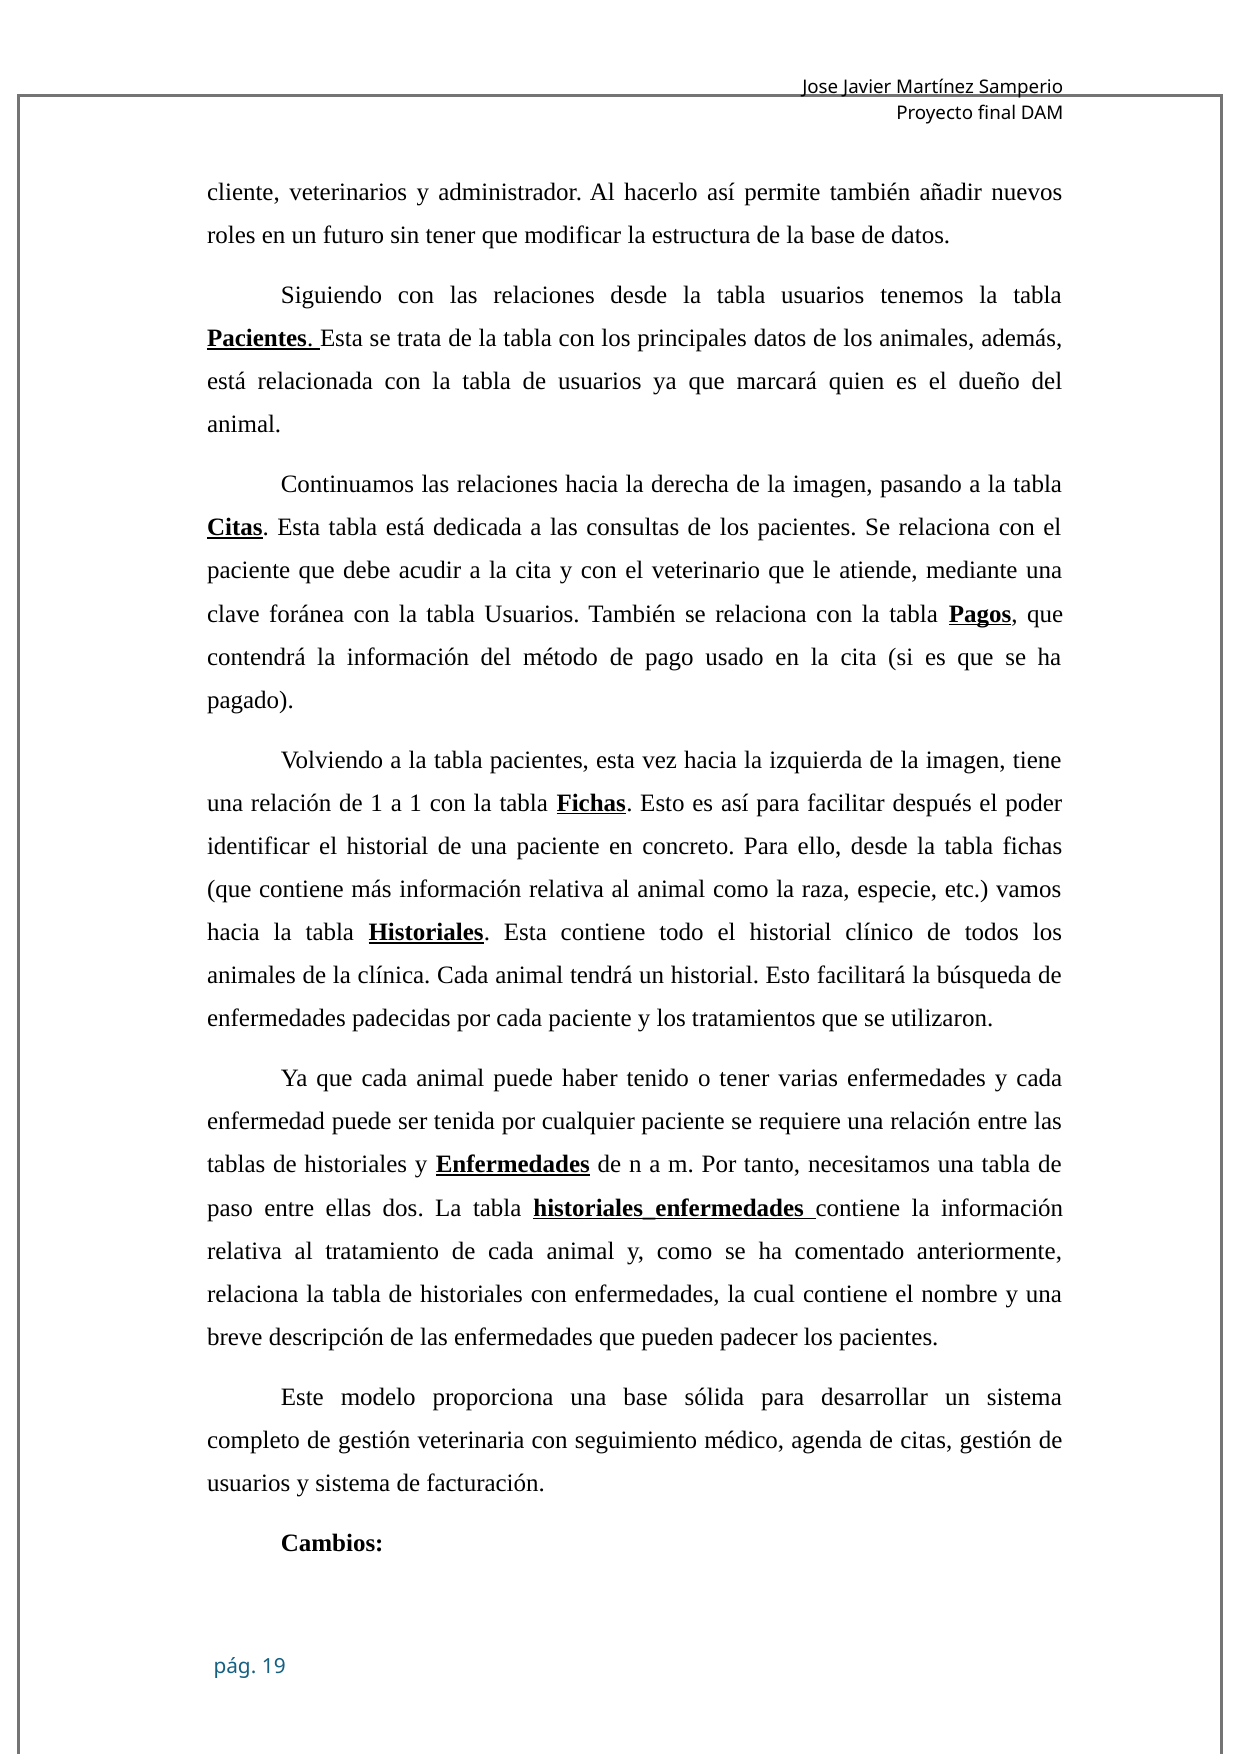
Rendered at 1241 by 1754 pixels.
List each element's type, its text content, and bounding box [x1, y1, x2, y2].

text Volviendo a la tabla pacientes, esta vez hacia la izquierda de la imagen, tiene una relación de 1 a 1 con la tabla Fichas. Esto es así para facilitar después el poder identificar el historial de una paciente en concreto. Para ello, desde la tabla fichas (que contiene más información relativa al animal como la raza, especie, etc.) vamos hacia la tabla Historiales. Esta contiene todo el historial clínico de todos los animales de la clínica. Cada animal tendrá un historial. Esto facilitará la búsqueda de enfermedades padecidas por cada paciente y los tratamientos que se utilizaron. [207, 745, 1063, 1032]
text Cambios: [207, 1528, 1063, 1557]
text Ya que cada animal puede haber tenido o tener varias enfermedades y cada enfermedad puede ser tenida por cualquier paciente se requiere una relación entre las tablas de historiales y Enfermedades de n a m. Por tanto, necesitamos una tabla de paso entre ellas dos. La tabla historiales_enfermedades contiene la información relativa al tratamiento de cada animal y, como se ha comentado anteriormente, relaciona la tabla de historiales con enfermedades, la cual contiene el nombre y una breve descripción de las enfermedades que pueden padecer los pacientes. [207, 1063, 1063, 1351]
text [207, 177, 1063, 249]
text Siguiendo con las relaciones desde la tabla usuarios tenemos la tabla Pacientes. Esta se trata de la tabla con los principales datos de los animales, además, está relacionada con la tabla de usuarios ya que marcará quien es el dueño del animal. [207, 280, 1063, 438]
text Continuamos las relaciones hacia la derecha de la imagen, pasando a la tabla Citas. Esta tabla está dedicada a las consultas de los pacientes. Se relaciona con el paciente que debe acudir a la cita y con el veterinario que le atiende, mediante una clave foránea con la tabla Usuarios. También se relaciona con la tabla Pagos, que contendrá la información del método de pago usado en la cita (si es que se ha pagado). [207, 469, 1063, 714]
text Este modelo proporciona una base sólida para desarrollar un sistema completo de gestión veterinaria con seguimiento médico, agenda de citas, gestión de usuarios y sistema de facturación. [207, 1382, 1063, 1497]
